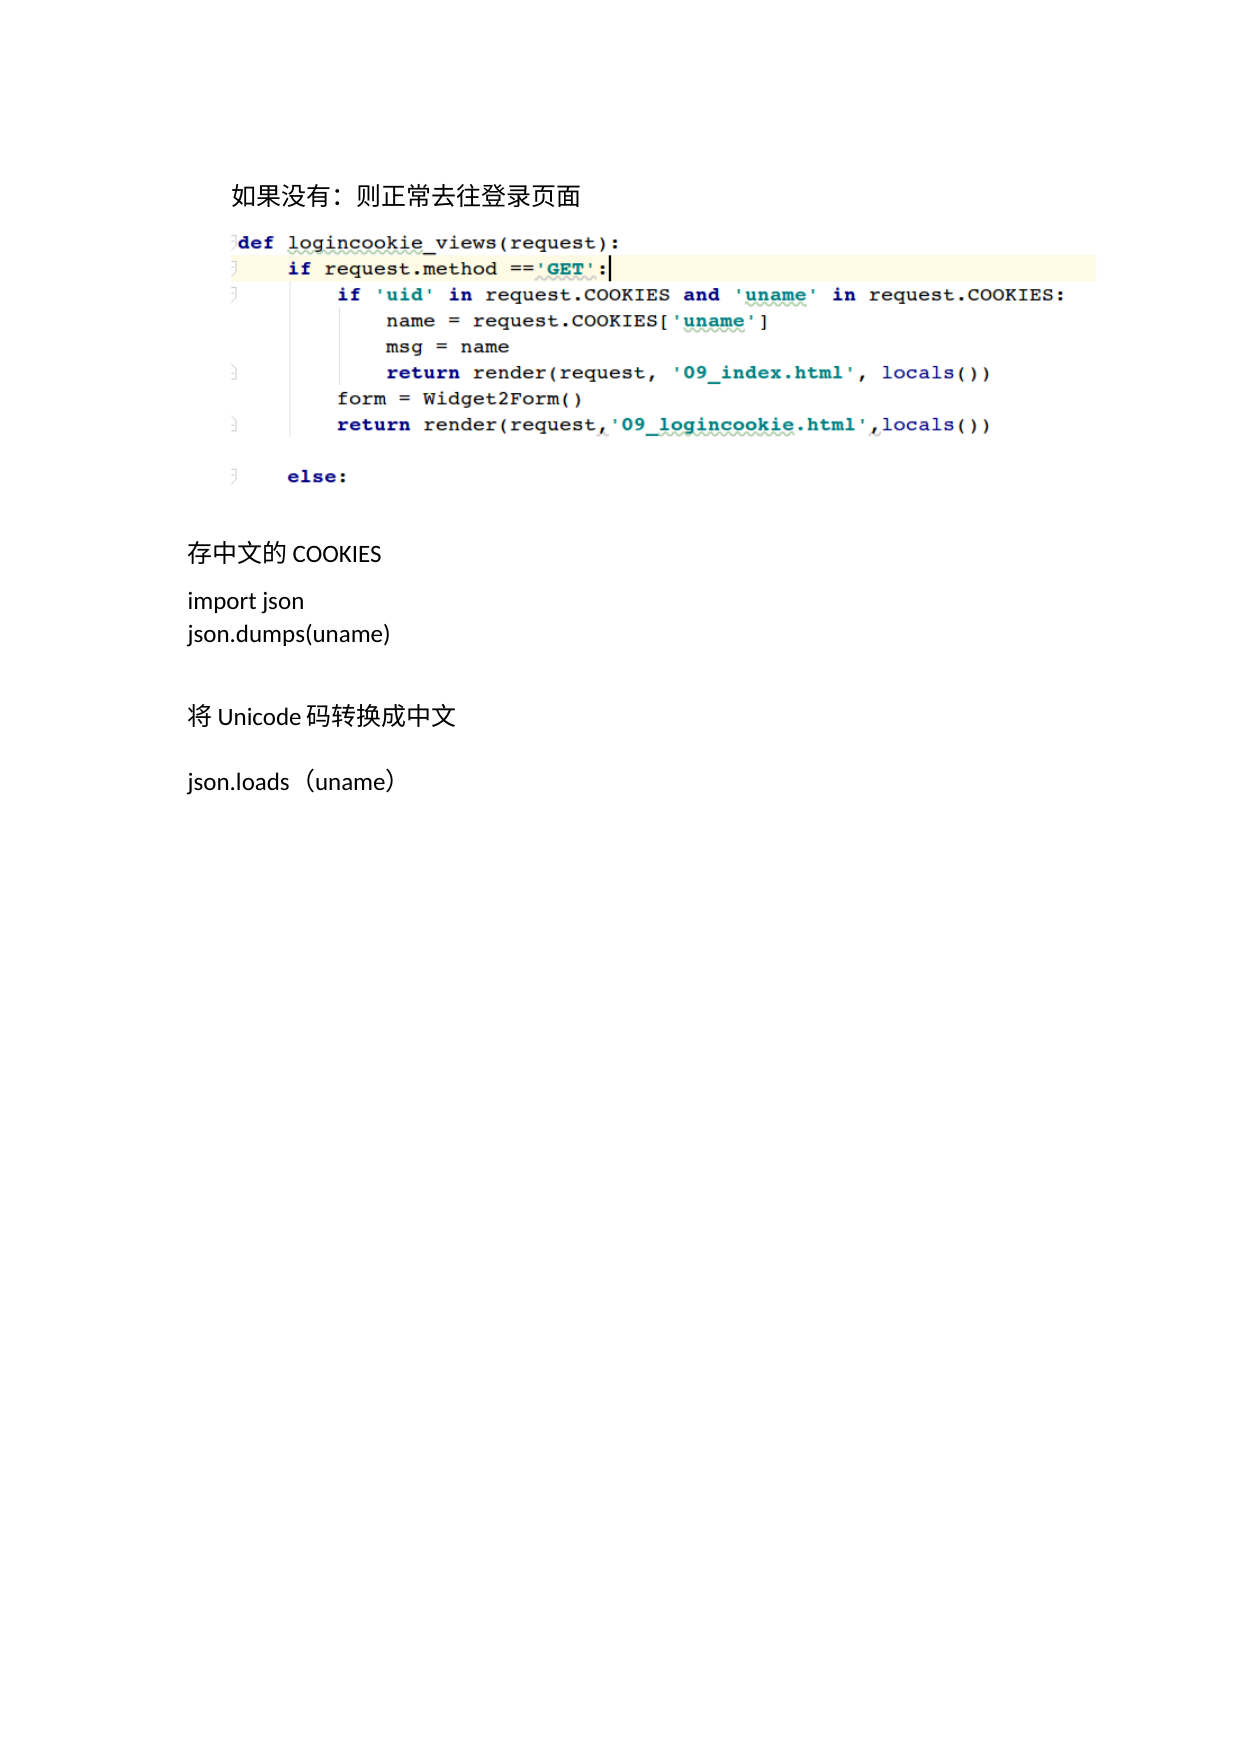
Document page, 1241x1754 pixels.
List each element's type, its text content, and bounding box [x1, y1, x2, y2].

picture [231, 227, 1097, 488]
text import json [187, 584, 1053, 617]
text json.dumps(uname) [187, 617, 1053, 649]
text 存中文的COOKIES [187, 519, 1053, 584]
text 如果没有：则正常去往登录页面 [231, 162, 1053, 227]
text json.loads（uname） [187, 747, 1053, 812]
text 将Unicode码转换成中文 [187, 682, 1053, 747]
